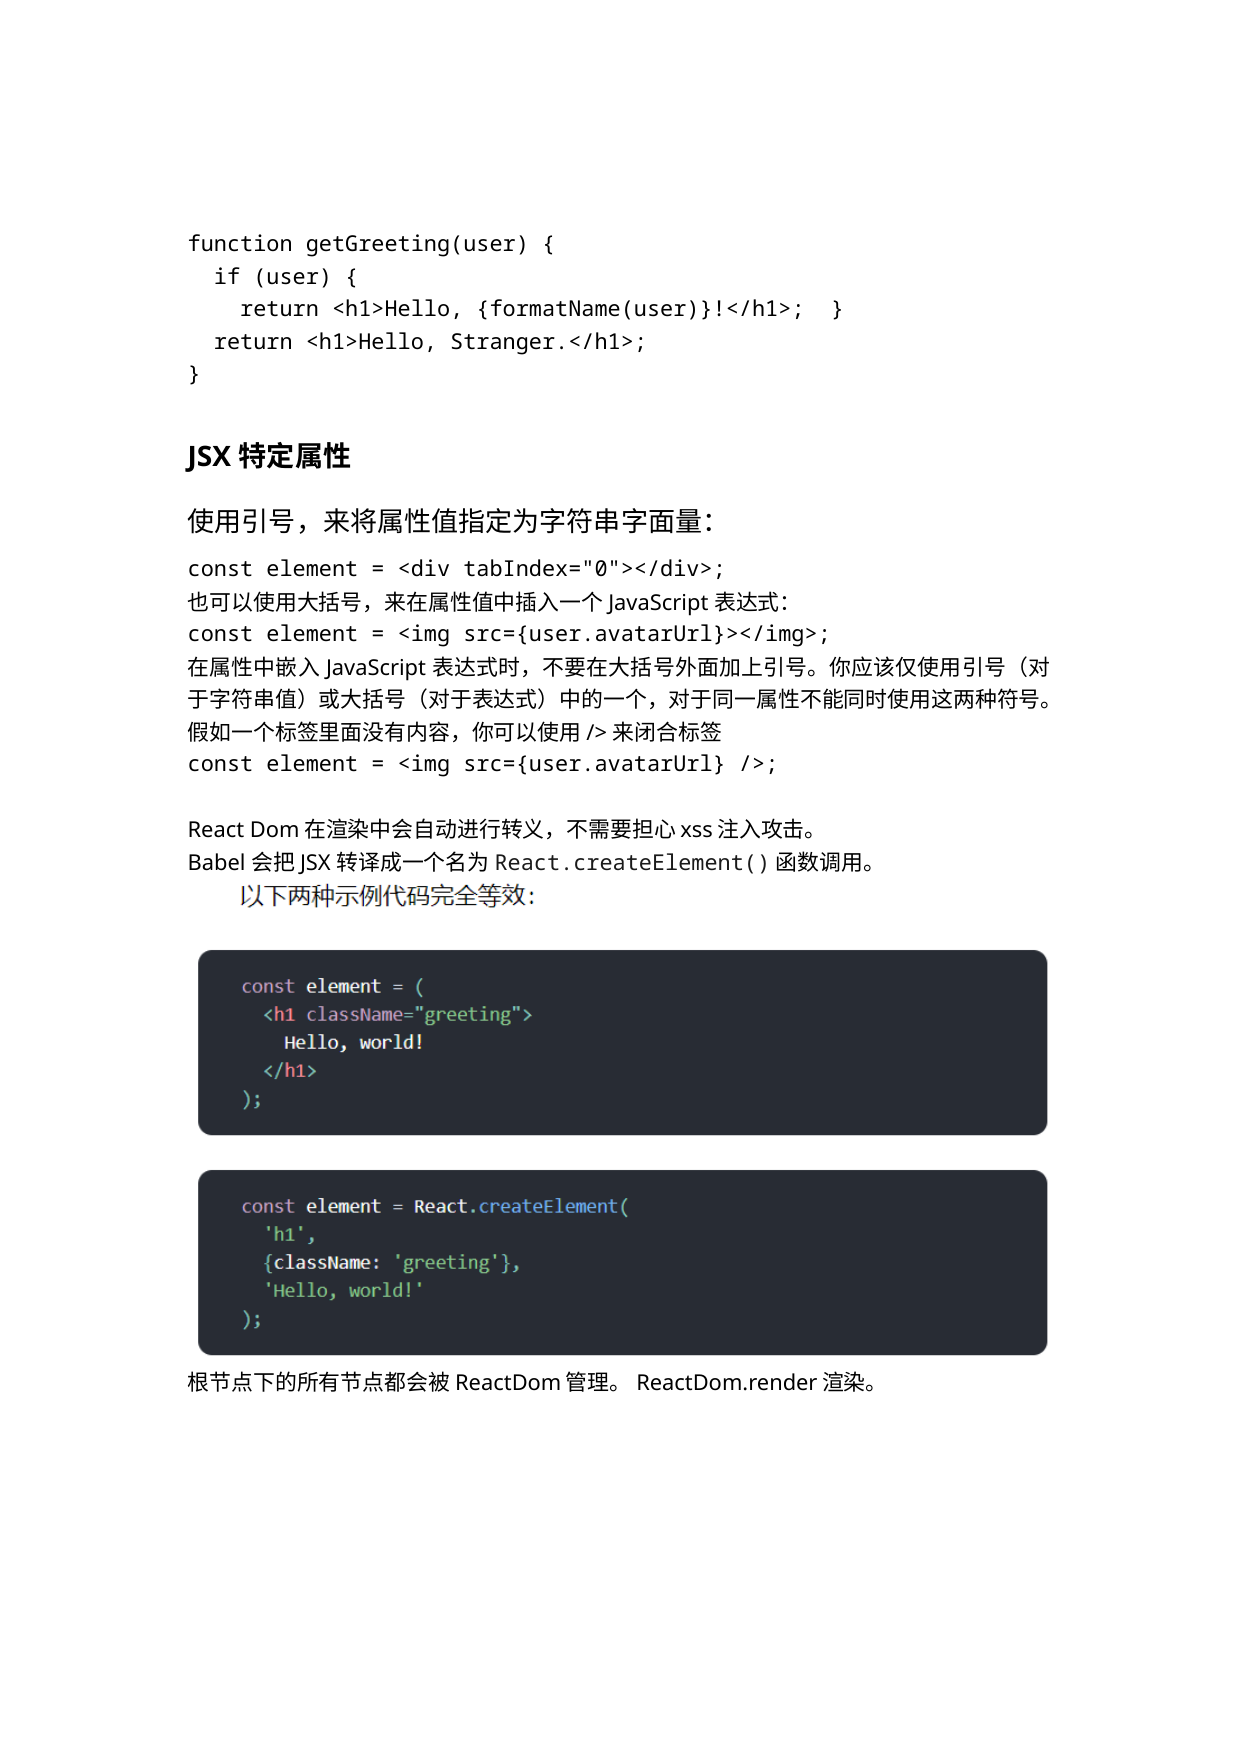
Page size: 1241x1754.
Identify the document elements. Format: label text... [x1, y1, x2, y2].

text } [187, 357, 1053, 389]
picture [187, 877, 1053, 1362]
text 也可以使用大括号，来在属性值中插入一个 JavaScript 表达式： [187, 584, 1053, 617]
text 在属性中嵌入 JavaScript 表达式时，不要在大括号外面加上引号。你应该仅使用引号（对于字符串值）或大括号（对于表达式）中的一个，对于同一属性不能同时使用这两种符号。 [187, 649, 1053, 714]
text return <h1>Hello, {formatName(user)}!</h1>; } [187, 292, 1053, 324]
text const element = <div tabIndex="0"></div>; [187, 552, 1053, 584]
text 假如一个标签里面没有内容，你可以使用 /> 来闭合标签 [187, 714, 1053, 747]
text function getGreeting(user) { [187, 227, 1053, 259]
subtitle JSX 特定属性 [187, 422, 1053, 487]
text React Dom在渲染中会自动进行转义，不需要担心xss注入攻击。 [187, 812, 1053, 844]
text 使用引号，来将属性值指定为字符串字面量： [187, 487, 1053, 552]
text const element = <img src={user.avatarUrl} />; [187, 747, 1053, 779]
text Babel 会把 JSX 转译成一个名为 React.createElement() 函数调用。 [187, 844, 1053, 877]
text return <h1>Hello, Stranger.</h1>; [187, 324, 1053, 357]
text 根节点下的所有节点都会被 ReactDom管理。 ReactDom.render渲染。 [187, 1364, 1053, 1397]
text if (user) { [187, 259, 1053, 292]
text const element = <img src={user.avatarUrl}></img>; [187, 617, 1053, 649]
